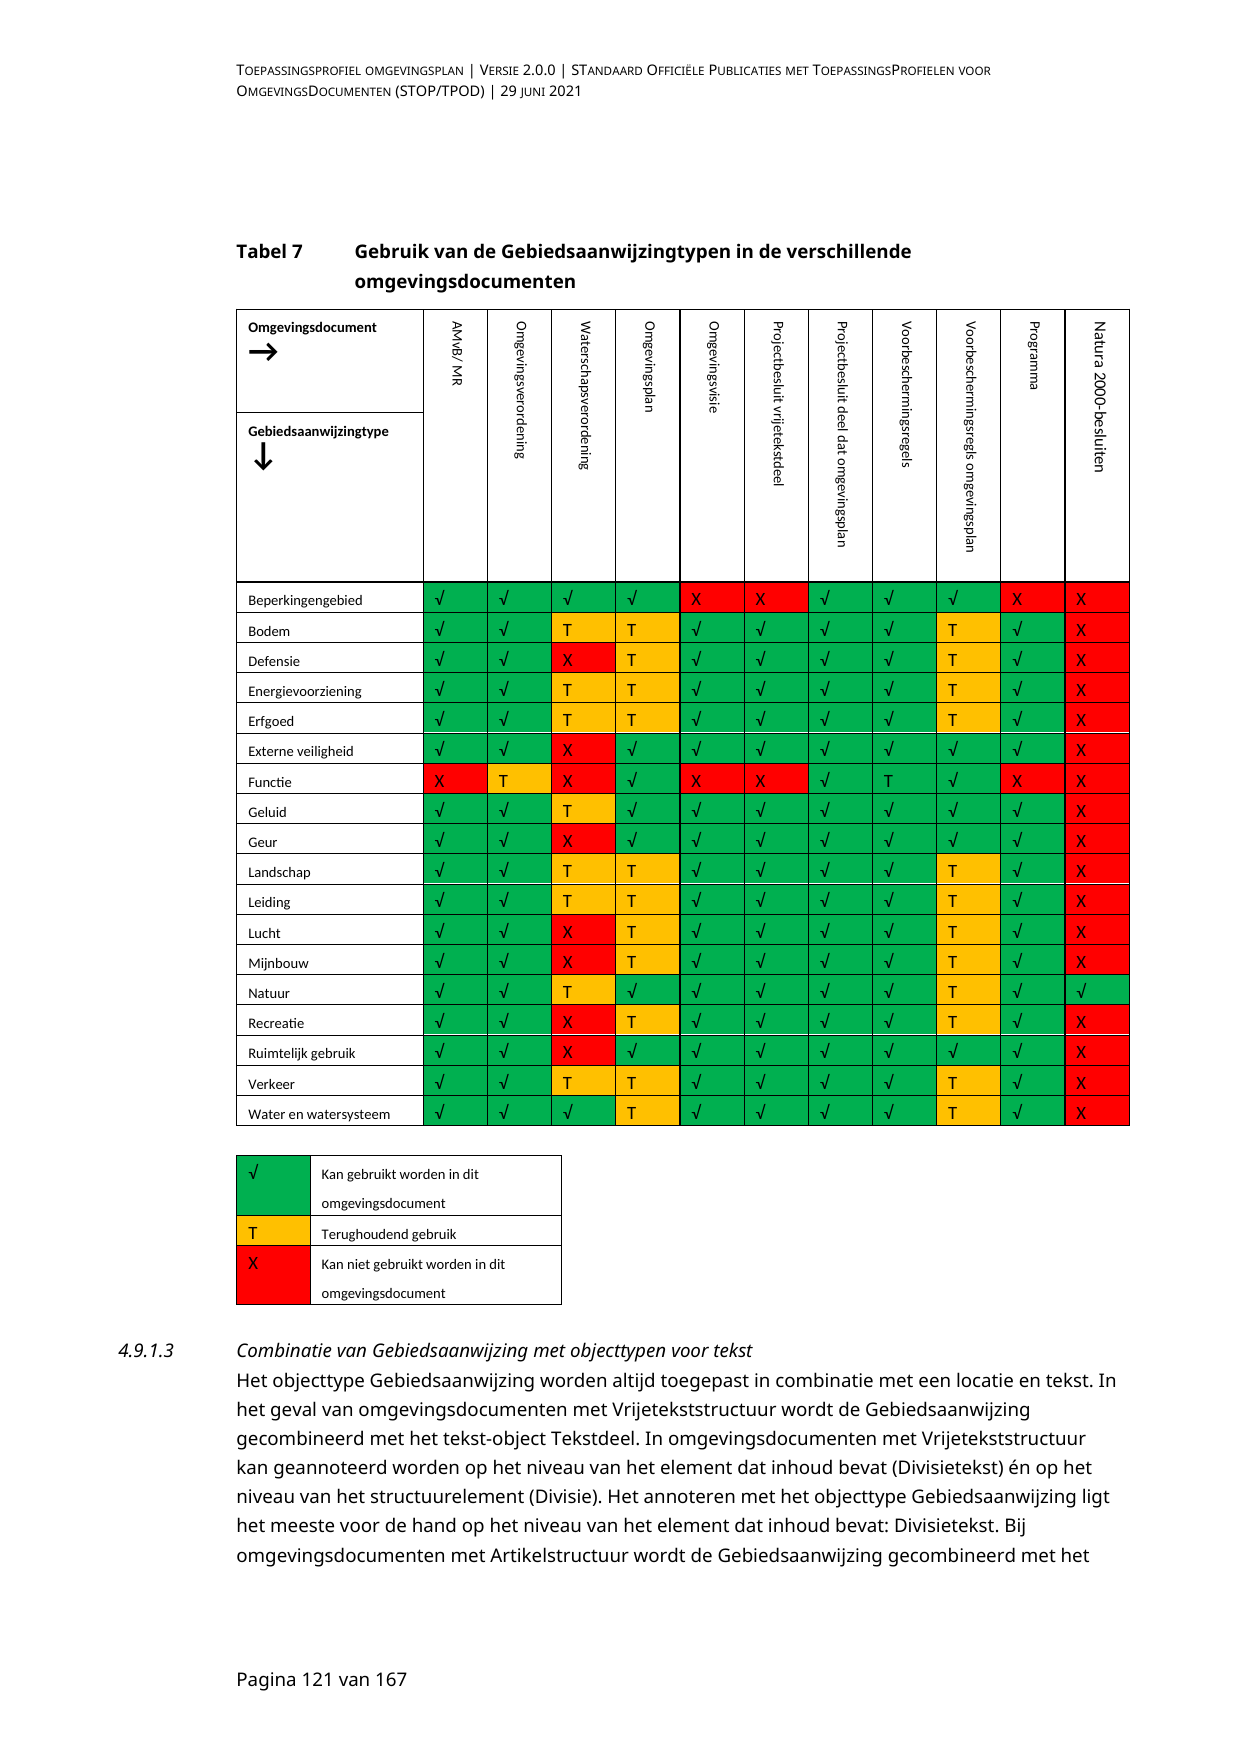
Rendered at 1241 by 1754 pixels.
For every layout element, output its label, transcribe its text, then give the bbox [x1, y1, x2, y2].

table_cell √ [681, 794, 744, 823]
table_cell X [1066, 1036, 1129, 1065]
table_cell T [616, 673, 679, 702]
table_cell √ [937, 794, 1000, 823]
subtitle Combinatie van Gebiedsaanwijzing met objecttypen voor tekst [118, 1334, 1122, 1364]
table_cell X [745, 764, 808, 793]
table_header Omgevingsverordening [488, 310, 551, 581]
table_cell √ [873, 673, 936, 702]
table_cell √ [745, 1036, 808, 1065]
table_cell √ [681, 643, 744, 672]
table_cell Lucht [237, 915, 423, 944]
table_cell X [1066, 1066, 1129, 1095]
table_cell √ [1001, 854, 1064, 883]
table_cell √ [681, 1066, 744, 1095]
table_cell √ [616, 734, 679, 763]
table_cell √ [488, 854, 551, 883]
table_header Waterschapsverordening [552, 310, 615, 581]
table_cell √ [1001, 794, 1064, 823]
table_cell √ [424, 945, 487, 974]
table_cell T [616, 613, 679, 642]
table_cell X [1066, 613, 1129, 642]
table_cell X [1066, 854, 1129, 883]
table_cell √ [424, 794, 487, 823]
table_cell Erfgoed [237, 703, 423, 732]
table_cell √ [809, 1096, 872, 1125]
table_cell T [616, 1066, 679, 1095]
table_cell X [1001, 764, 1064, 793]
table_cell √ [616, 583, 679, 612]
table_cell √ [488, 1096, 551, 1125]
table_cell X [1066, 1005, 1129, 1034]
table_cell X [552, 824, 615, 853]
table_cell √ [424, 1096, 487, 1125]
table_cell X [1066, 764, 1129, 793]
table_cell √ [424, 1036, 487, 1065]
table_cell √ [681, 613, 744, 642]
table_cell T [616, 1096, 679, 1125]
table_cell X [424, 764, 487, 793]
table_cell X [552, 915, 615, 944]
table_cell √ [488, 613, 551, 642]
table_cell √ [809, 703, 872, 732]
table_cell T [937, 885, 1000, 914]
table_cell √ [424, 734, 487, 763]
table_cell √ [1001, 1096, 1064, 1125]
table_cell Energievoorziening [237, 673, 423, 702]
table_cell √ [488, 1066, 551, 1095]
table_cell √ [745, 673, 808, 702]
table_cell √ [424, 854, 487, 883]
table_cell √ [424, 613, 487, 642]
table_cell X [1066, 734, 1129, 763]
table_cell Gebiedsaanwijzingtype ↓ [237, 413, 423, 581]
table_cell T [552, 794, 615, 823]
table_cell T [937, 703, 1000, 732]
table_header Voorbeschermingsregls omgevingsplan [937, 310, 1000, 581]
table_cell √ [616, 824, 679, 853]
table_cell √ [681, 734, 744, 763]
table_cell √ [488, 1005, 551, 1034]
table_cell T [616, 915, 679, 944]
table_cell √ [424, 703, 487, 732]
table_cell X [681, 583, 744, 612]
table_cell √ [809, 915, 872, 944]
text Gebruik van de Gebiedsaanwijzingtypen in de verschillende omgevingsdocumenten [236, 236, 1122, 294]
table_cell √ [809, 885, 872, 914]
table_cell √ [1001, 945, 1064, 974]
table_cell T [616, 703, 679, 732]
table_cell X [552, 734, 615, 763]
table_cell √ [937, 734, 1000, 763]
table_cell √ [745, 794, 808, 823]
table_cell √ [937, 764, 1000, 793]
table_cell √ [488, 734, 551, 763]
table_cell √ [809, 1005, 872, 1034]
table_cell X [745, 583, 808, 612]
table_header Programma [1001, 310, 1064, 581]
table_cell T [552, 885, 615, 914]
table_cell √ [1001, 734, 1064, 763]
table_cell √ [488, 945, 551, 974]
table_cell Geur [237, 824, 423, 853]
table_cell √ [745, 824, 808, 853]
table_cell T [552, 1066, 615, 1095]
table_cell √ [616, 764, 679, 793]
table_cell T [616, 945, 679, 974]
table_header Natura 2000-besluiten [1066, 310, 1129, 581]
table_cell T [937, 1066, 1000, 1095]
table_cell T [937, 975, 1000, 1004]
table_cell X [1001, 583, 1064, 612]
table_cell √ [424, 583, 487, 612]
table_cell √ [1001, 824, 1064, 853]
table_cell X [1066, 945, 1129, 974]
table_cell √ [424, 885, 487, 914]
table_cell √ [1001, 915, 1064, 944]
table_cell √ [424, 824, 487, 853]
table_cell Bodem [237, 613, 423, 642]
table_cell T [937, 1096, 1000, 1125]
table_cell √ [873, 734, 936, 763]
table_cell √ [424, 915, 487, 944]
table_cell √ [873, 915, 936, 944]
table_cell T [873, 764, 936, 793]
table_cell √ [488, 703, 551, 732]
table_cell X [1066, 643, 1129, 672]
table_cell Beperkingengebied [237, 583, 423, 612]
table_cell √ [681, 1096, 744, 1125]
table_cell T [552, 854, 615, 883]
table_cell √ [745, 975, 808, 1004]
table_cell X [552, 1005, 615, 1034]
table_cell √ [681, 854, 744, 883]
table_cell √ [424, 1005, 487, 1034]
table_cell √ [681, 1005, 744, 1034]
table_cell √ [809, 824, 872, 853]
table_header √ [237, 1156, 310, 1215]
table_header Kan gebruikt worden in dit omgevingsdocument [311, 1156, 561, 1215]
table_cell √ [809, 1066, 872, 1095]
table_cell √ [424, 643, 487, 672]
table_cell √ [873, 945, 936, 974]
table_cell Verkeer [237, 1066, 423, 1095]
table_cell √ [552, 1096, 615, 1125]
table_cell √ [809, 975, 872, 1004]
table_cell X [237, 1246, 310, 1304]
table_cell √ [873, 975, 936, 1004]
table_cell Natuur [237, 975, 423, 1004]
table_cell √ [488, 673, 551, 702]
table_header Projectbesluit vrijetekstdeel [745, 310, 808, 581]
table_cell √ [937, 1036, 1000, 1065]
table_cell √ [488, 885, 551, 914]
table_cell √ [873, 703, 936, 732]
table_cell √ [681, 1036, 744, 1065]
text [236, 1364, 1122, 1568]
table_cell √ [616, 1036, 679, 1065]
table_cell √ [809, 734, 872, 763]
table_cell T [937, 915, 1000, 944]
table_cell √ [488, 794, 551, 823]
table_cell X [1066, 583, 1129, 612]
table_cell √ [681, 673, 744, 702]
table_header Omgevingsdocument → [237, 310, 423, 412]
table_header Voorbeschermingsregels omgevingsverordening [873, 310, 936, 581]
table_cell √ [937, 824, 1000, 853]
table_cell T [616, 885, 679, 914]
table_cell T [937, 613, 1000, 642]
table_cell √ [745, 1005, 808, 1034]
table_cell X [1066, 824, 1129, 853]
table_cell Geluid [237, 794, 423, 823]
table_cell T [237, 1216, 310, 1245]
table_cell √ [745, 643, 808, 672]
table_cell Landschap [237, 854, 423, 883]
table_cell T [937, 673, 1000, 702]
table_cell √ [681, 915, 744, 944]
table_cell T [937, 945, 1000, 974]
table_cell √ [424, 975, 487, 1004]
table_cell √ [681, 975, 744, 1004]
table_cell √ [1001, 975, 1064, 1004]
table_cell √ [1001, 1036, 1064, 1065]
table_cell Functie [237, 764, 423, 793]
table_cell √ [937, 583, 1000, 612]
table_cell X [1066, 885, 1129, 914]
table_cell X [552, 1036, 615, 1065]
table_cell √ [873, 1066, 936, 1095]
table_cell √ [488, 975, 551, 1004]
table_cell √ [809, 583, 872, 612]
table_cell T [552, 975, 615, 1004]
table_cell √ [488, 643, 551, 672]
table_cell √ [809, 643, 872, 672]
table_cell √ [424, 1066, 487, 1095]
table_cell √ [488, 915, 551, 944]
table_cell √ [873, 613, 936, 642]
table_cell √ [745, 885, 808, 914]
table_cell X [1066, 794, 1129, 823]
table_cell √ [1001, 885, 1064, 914]
table_cell Externe veiligheid [237, 734, 423, 763]
table_cell √ [873, 794, 936, 823]
table_cell √ [745, 613, 808, 642]
table_cell T [616, 1005, 679, 1034]
table_cell √ [873, 854, 936, 883]
table_cell X [552, 945, 615, 974]
table_cell T [937, 854, 1000, 883]
table_cell Water en watersysteem [237, 1096, 423, 1125]
table_cell √ [1001, 1005, 1064, 1034]
table_header Omgevingsvisie [681, 310, 744, 581]
table_cell X [552, 643, 615, 672]
table_cell X [1066, 703, 1129, 732]
table_cell √ [1001, 643, 1064, 672]
table_cell Terughoudend gebruik [311, 1216, 561, 1245]
table_cell √ [745, 915, 808, 944]
table_cell X [552, 764, 615, 793]
table_cell X [1066, 673, 1129, 702]
table_cell √ [873, 1036, 936, 1065]
table_cell √ [681, 885, 744, 914]
table_cell X [1066, 1096, 1129, 1125]
table_cell Defensie [237, 643, 423, 672]
table_cell √ [745, 1066, 808, 1095]
table_cell √ [1066, 975, 1129, 1004]
table_cell √ [488, 1036, 551, 1065]
table_cell √ [1001, 613, 1064, 642]
table_cell √ [873, 824, 936, 853]
table_cell √ [1001, 673, 1064, 702]
table_cell √ [745, 1096, 808, 1125]
table_cell X [1066, 915, 1129, 944]
table_cell √ [873, 1005, 936, 1034]
table_cell Recreatie [237, 1005, 423, 1034]
table_cell Kan niet gebruikt worden in dit omgevingsdocument [311, 1246, 561, 1304]
table_cell T [937, 1005, 1000, 1034]
table_cell T [552, 613, 615, 642]
table_cell √ [616, 975, 679, 1004]
table_cell T [937, 643, 1000, 672]
table_cell √ [809, 673, 872, 702]
table_cell T [488, 764, 551, 793]
table_cell √ [681, 703, 744, 732]
table_cell √ [1001, 703, 1064, 732]
table_cell √ [616, 794, 679, 823]
table_cell √ [745, 703, 808, 732]
table_header Omgevingsplan [616, 310, 679, 581]
table_cell √ [745, 945, 808, 974]
table_cell √ [552, 583, 615, 612]
table_cell T [616, 643, 679, 672]
table_cell √ [873, 643, 936, 672]
table_cell √ [809, 794, 872, 823]
table_cell √ [745, 734, 808, 763]
table_cell T [552, 673, 615, 702]
table_cell Ruimtelijk gebruik [237, 1036, 423, 1065]
table_cell T [616, 854, 679, 883]
table_cell √ [681, 824, 744, 853]
table_cell √ [873, 1096, 936, 1125]
table_cell √ [809, 764, 872, 793]
table_cell Mijnbouw [237, 945, 423, 974]
table_cell X [681, 764, 744, 793]
table_header Projectbesluit deel dat omgevingsplan wijzigt [809, 310, 872, 581]
table_cell √ [809, 1036, 872, 1065]
table_cell √ [745, 854, 808, 883]
table_cell √ [809, 945, 872, 974]
table_cell √ [488, 824, 551, 853]
table_header AMvB/ MR [424, 310, 487, 581]
table_cell √ [488, 583, 551, 612]
table_cell Leiding [237, 885, 423, 914]
table_cell T [552, 703, 615, 732]
table_cell √ [424, 673, 487, 702]
table_cell √ [809, 613, 872, 642]
table_cell √ [873, 885, 936, 914]
table_cell √ [681, 945, 744, 974]
table_cell √ [809, 854, 872, 883]
table_cell √ [1001, 1066, 1064, 1095]
table_cell √ [873, 583, 936, 612]
